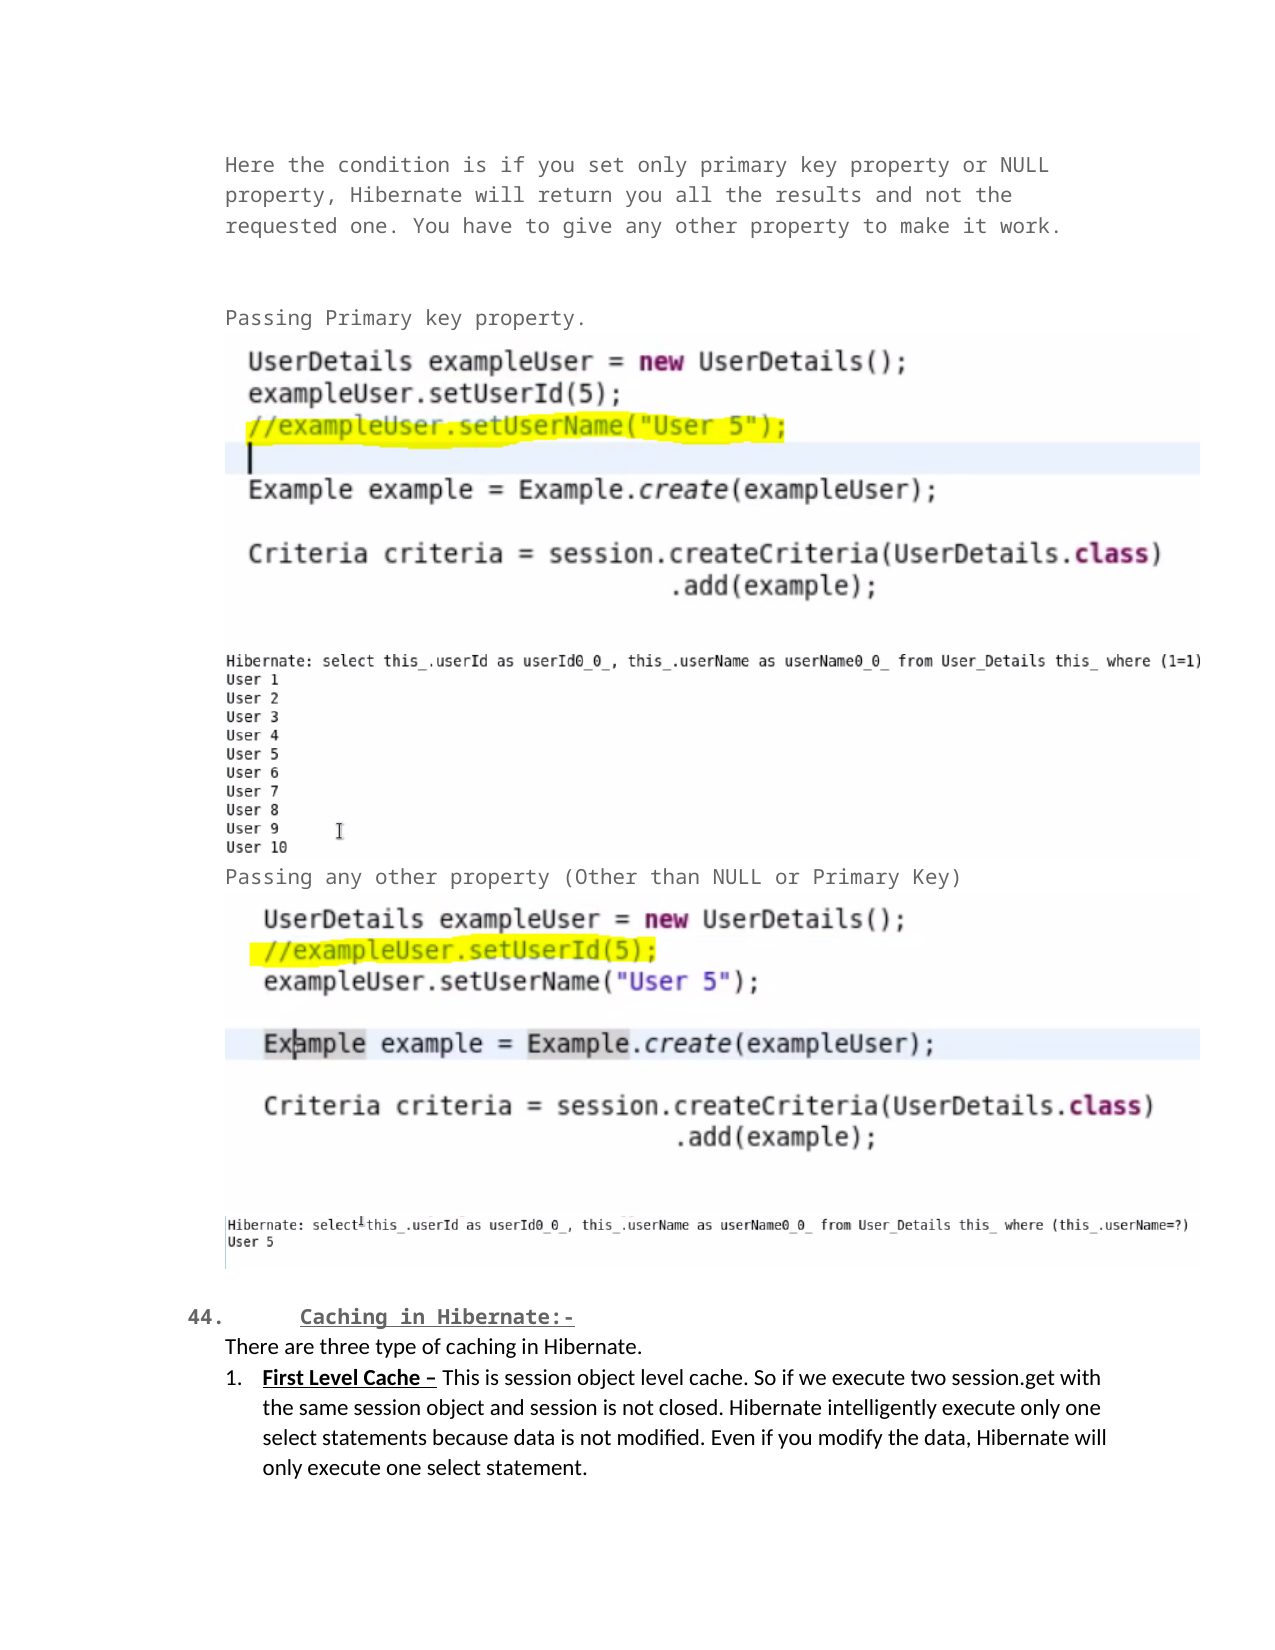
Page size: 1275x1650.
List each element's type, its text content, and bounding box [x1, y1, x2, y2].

list Passing any other property (Other than NULL or Primary Key) [225, 862, 1125, 891]
picture [225, 893, 1200, 1214]
list There are three type of caching in Hibernate. [225, 1332, 1125, 1361]
list First Level Cache – This is session object level cache. So if we execute two session.get with the same session object and session is not closed. Hibernate intelligently execute only one select statements because data is not modified. Even if you modify the data, Hibernate will only execute one select statement. [225, 1363, 1125, 1481]
list Here the condition is if you set only primary key property or NULL property, Hibernate will return you all the results and not the requested one. You have to give any other property to make it work. [225, 150, 1125, 240]
picture [225, 333, 1200, 653]
picture [225, 1216, 1200, 1269]
list Caching in Hibernate:- [187, 1302, 1125, 1330]
picture [225, 654, 1200, 861]
list Passing Primary key property. [225, 303, 1125, 333]
